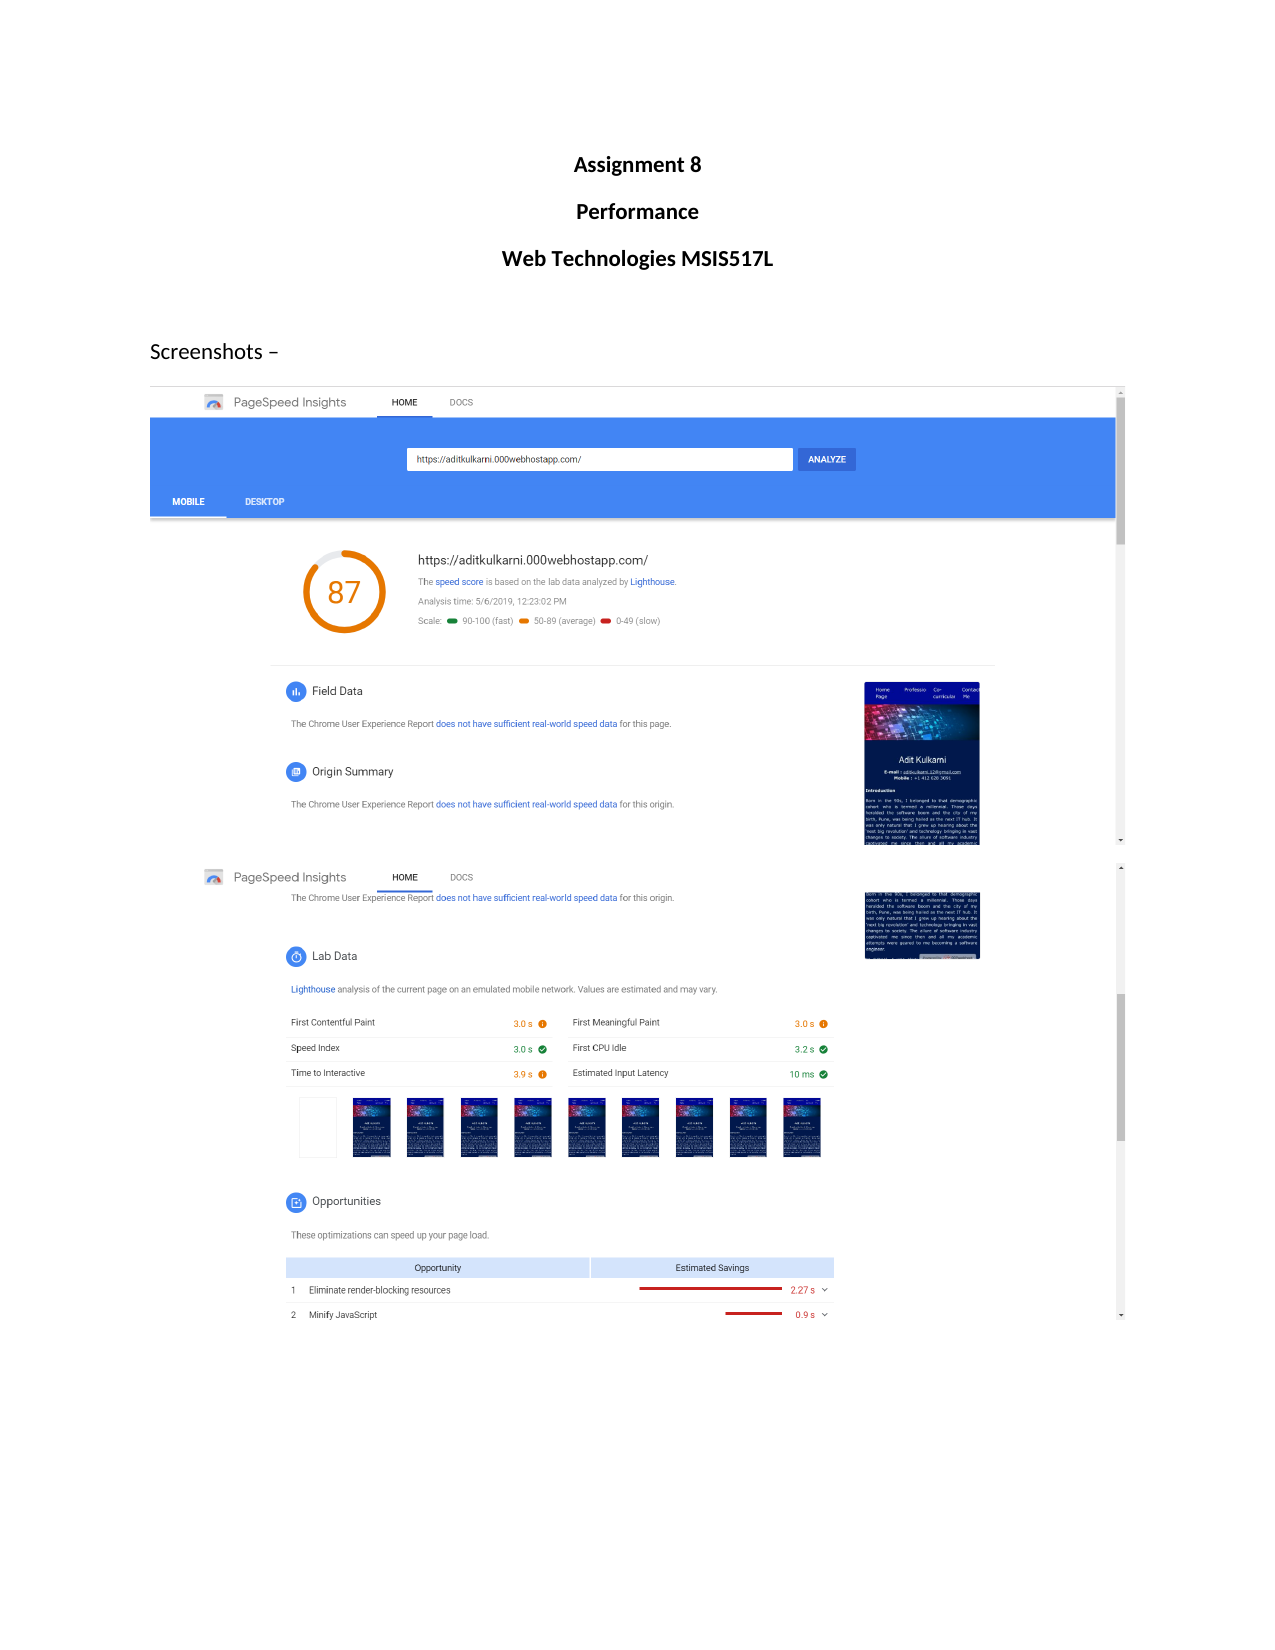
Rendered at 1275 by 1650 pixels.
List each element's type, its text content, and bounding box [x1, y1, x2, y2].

text Web Technologies MSIS517L [150, 244, 1125, 272]
picture [150, 384, 1125, 845]
text Assignment 8 [150, 150, 1125, 178]
picture [150, 863, 1125, 1320]
text Screenshots – [150, 337, 1125, 366]
text Performance [150, 197, 1125, 225]
